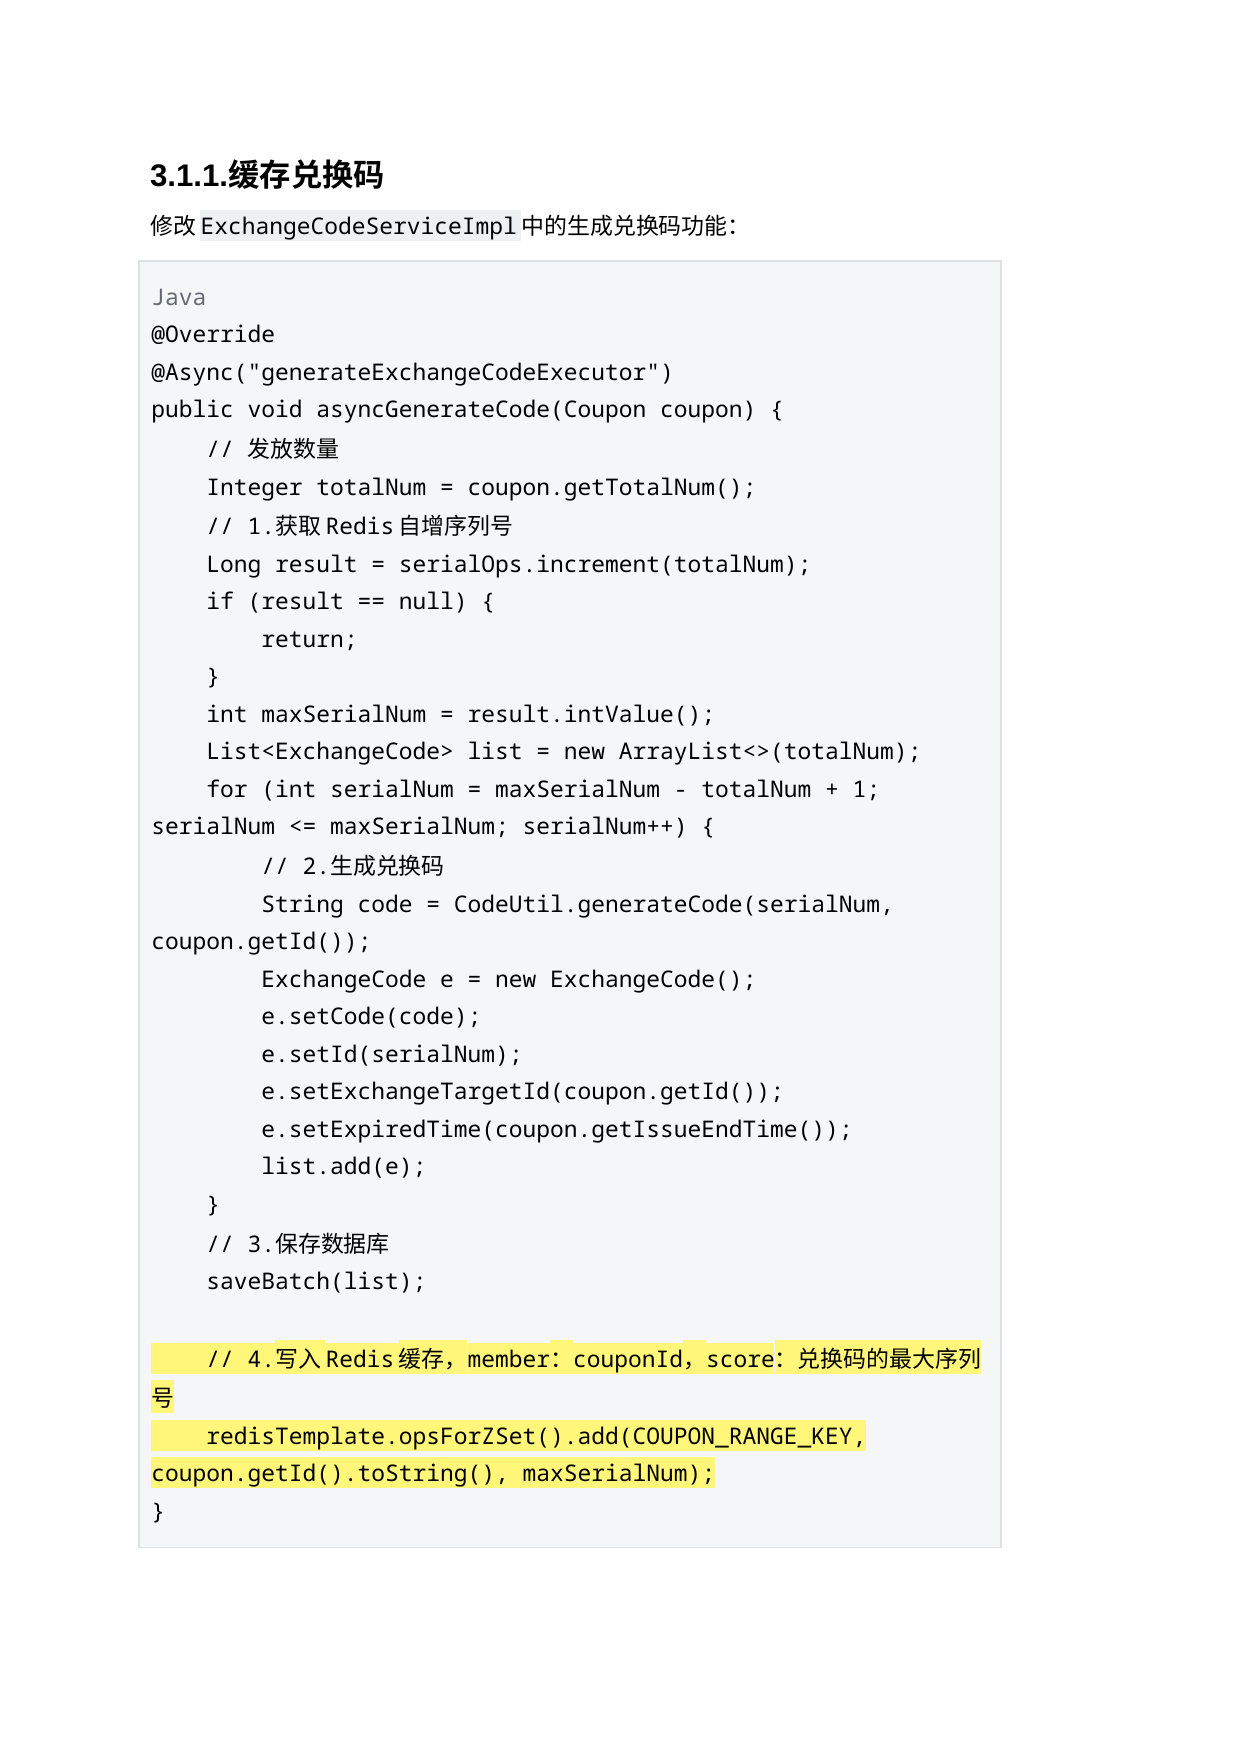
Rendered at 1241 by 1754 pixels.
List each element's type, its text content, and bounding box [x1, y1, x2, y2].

table_header Java @Override @Async("generateExchangeCodeExecutor") public void asyncGenerateCode(Coupon coupon) { // 发放数量 Integer totalNum = coupon.getTotalNum(); // 1.获取Redis自增序列号 Long result = serialOps.increment(totalNum); if (result == null) { return; } int maxSerialNum = result.intValue(); List<ExchangeCode> list = new ArrayList<>(totalNum); for (int serialNum = maxSerialNum - totalNum + 1; serialNum <= maxSerialNum; serialNum++) { // 2.生成兑换码 String code = CodeUtil.generateCode(serialNum, coupon.getId()); ExchangeCode e = new ExchangeCode(); e.setCode(code); e.setId(serialNum); e.setExchangeTargetId(coupon.getId()); e.setExpiredTime(coupon.getIssueEndTime()); list.add(e); } // 3.保存数据库 saveBatch(list); // 4.写入Redis缓存，member：couponId，score：兑换码的最大序列号 redisTemplate.opsForZSet().add(COUPON_RANGE_KEY, coupon.getId().toString(), maxSerialNum); } [140, 262, 1000, 1547]
text 修改ExchangeCodeServiceImpl中的生成兑换码功能： [150, 208, 1090, 241]
